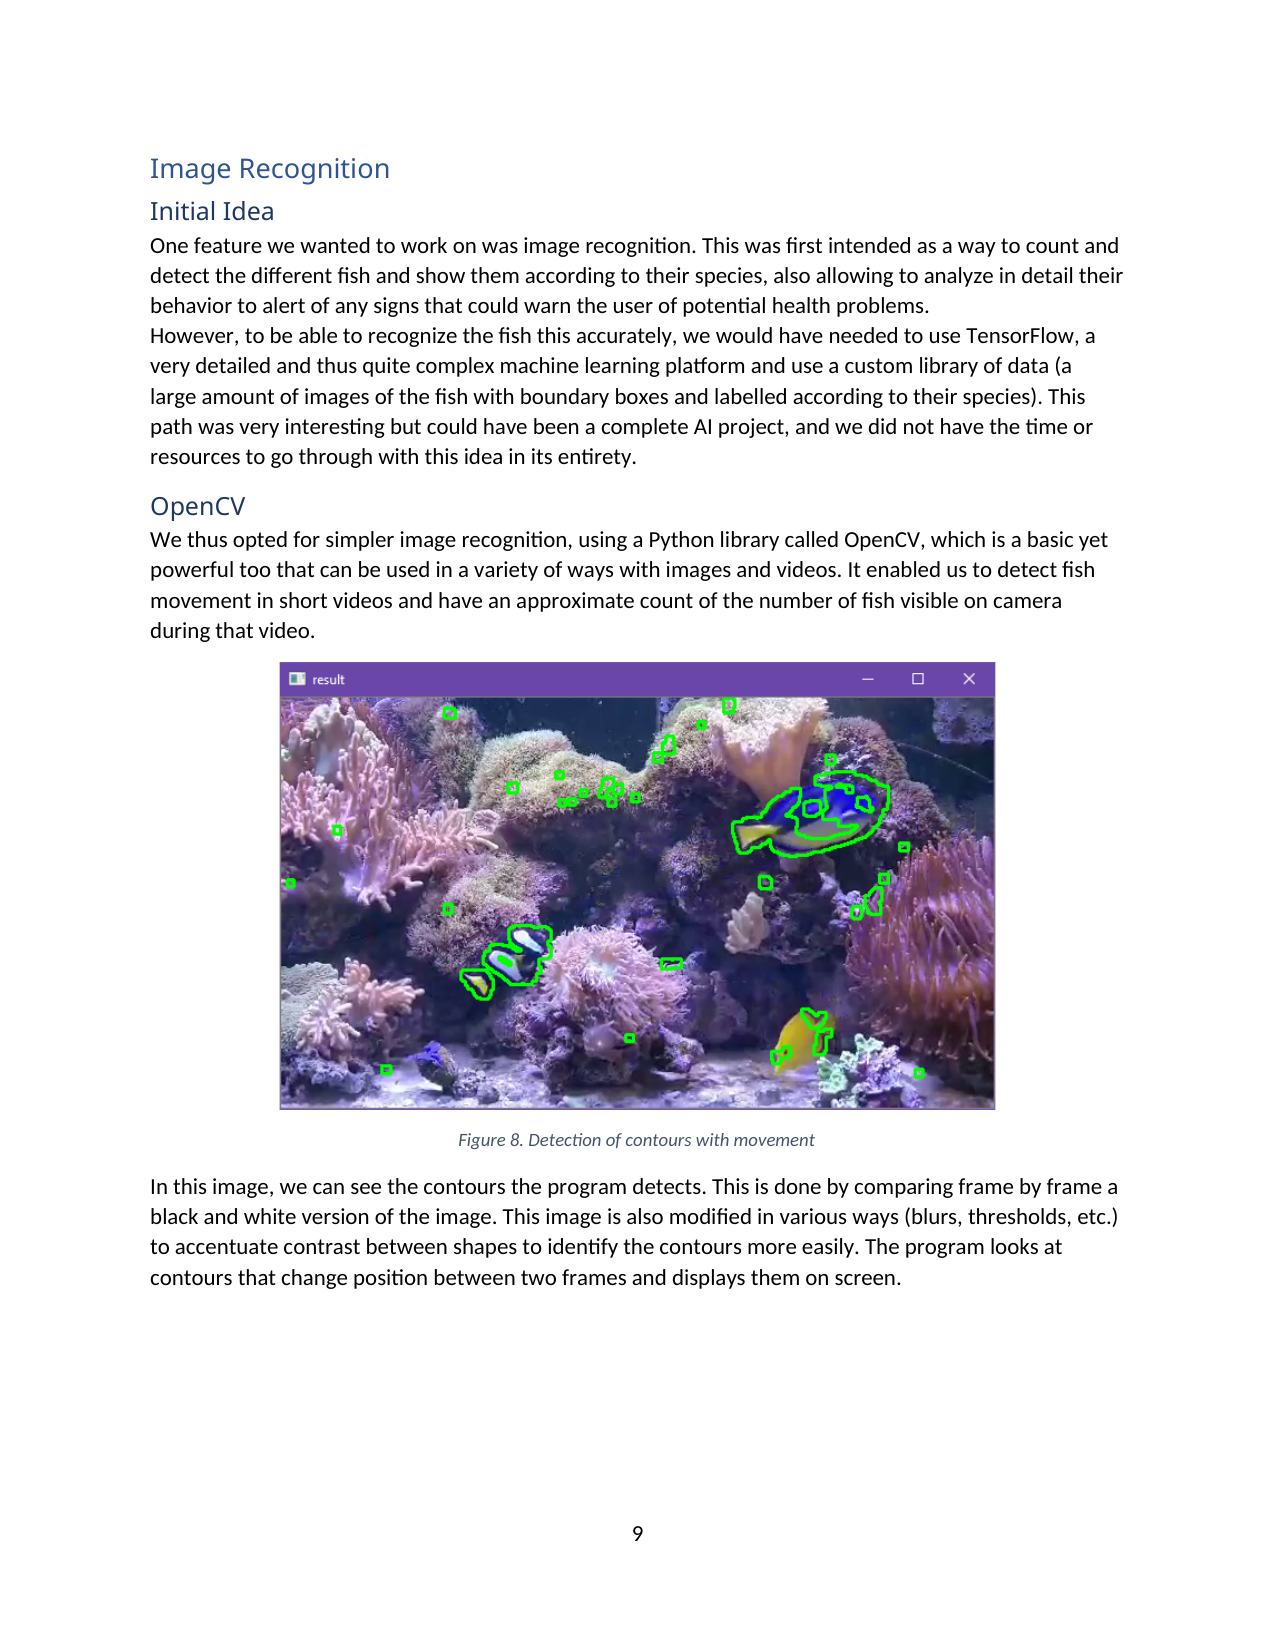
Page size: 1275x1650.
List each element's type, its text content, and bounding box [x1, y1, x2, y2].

text One feature we wanted to work on was image recognition. This was first intended as a way to count and detect the different fish and show them according to their species, also allowing to analyze in detail their behavior to alert of any signs that could warn the user of potential health problems. However, to be able to recognize the fish this accurately, we would have needed to use TensorFlow, a very detailed and thus quite complex machine learning platform and use a custom library of data (a large amount of images of the fish with boundary boxes and labelled according to their species). This path was very interesting but could have been a complete AI project, and we did not have the time or resources to go through with this idea in its entirety. [150, 231, 1125, 470]
picture [279, 662, 996, 1110]
text OpenCV We thus opted for simpler image recognition, using a Python library called OpenCV, which is a basic yet powerful too that can be used in a variety of ways with images and videos. It enabled us to detect fish movement in short videos and have an approximate count of the number of fish visible on camera during that video. [150, 489, 1125, 644]
text Figure 8. Detection of contours with movement [150, 1128, 1125, 1151]
subtitle Initial Idea [150, 194, 1125, 228]
subtitle Image Recognition [150, 150, 1125, 187]
text In this image, we can see the contours the program detects. This is done by comparing frame by frame a black and white version of the image. This image is also modified in various ways (blurs, thresholds, etc.) to accentuate contrast between shapes to identify the contours more easily. The program looks at contours that change position between two frames and displays them on screen. [150, 1172, 1125, 1291]
